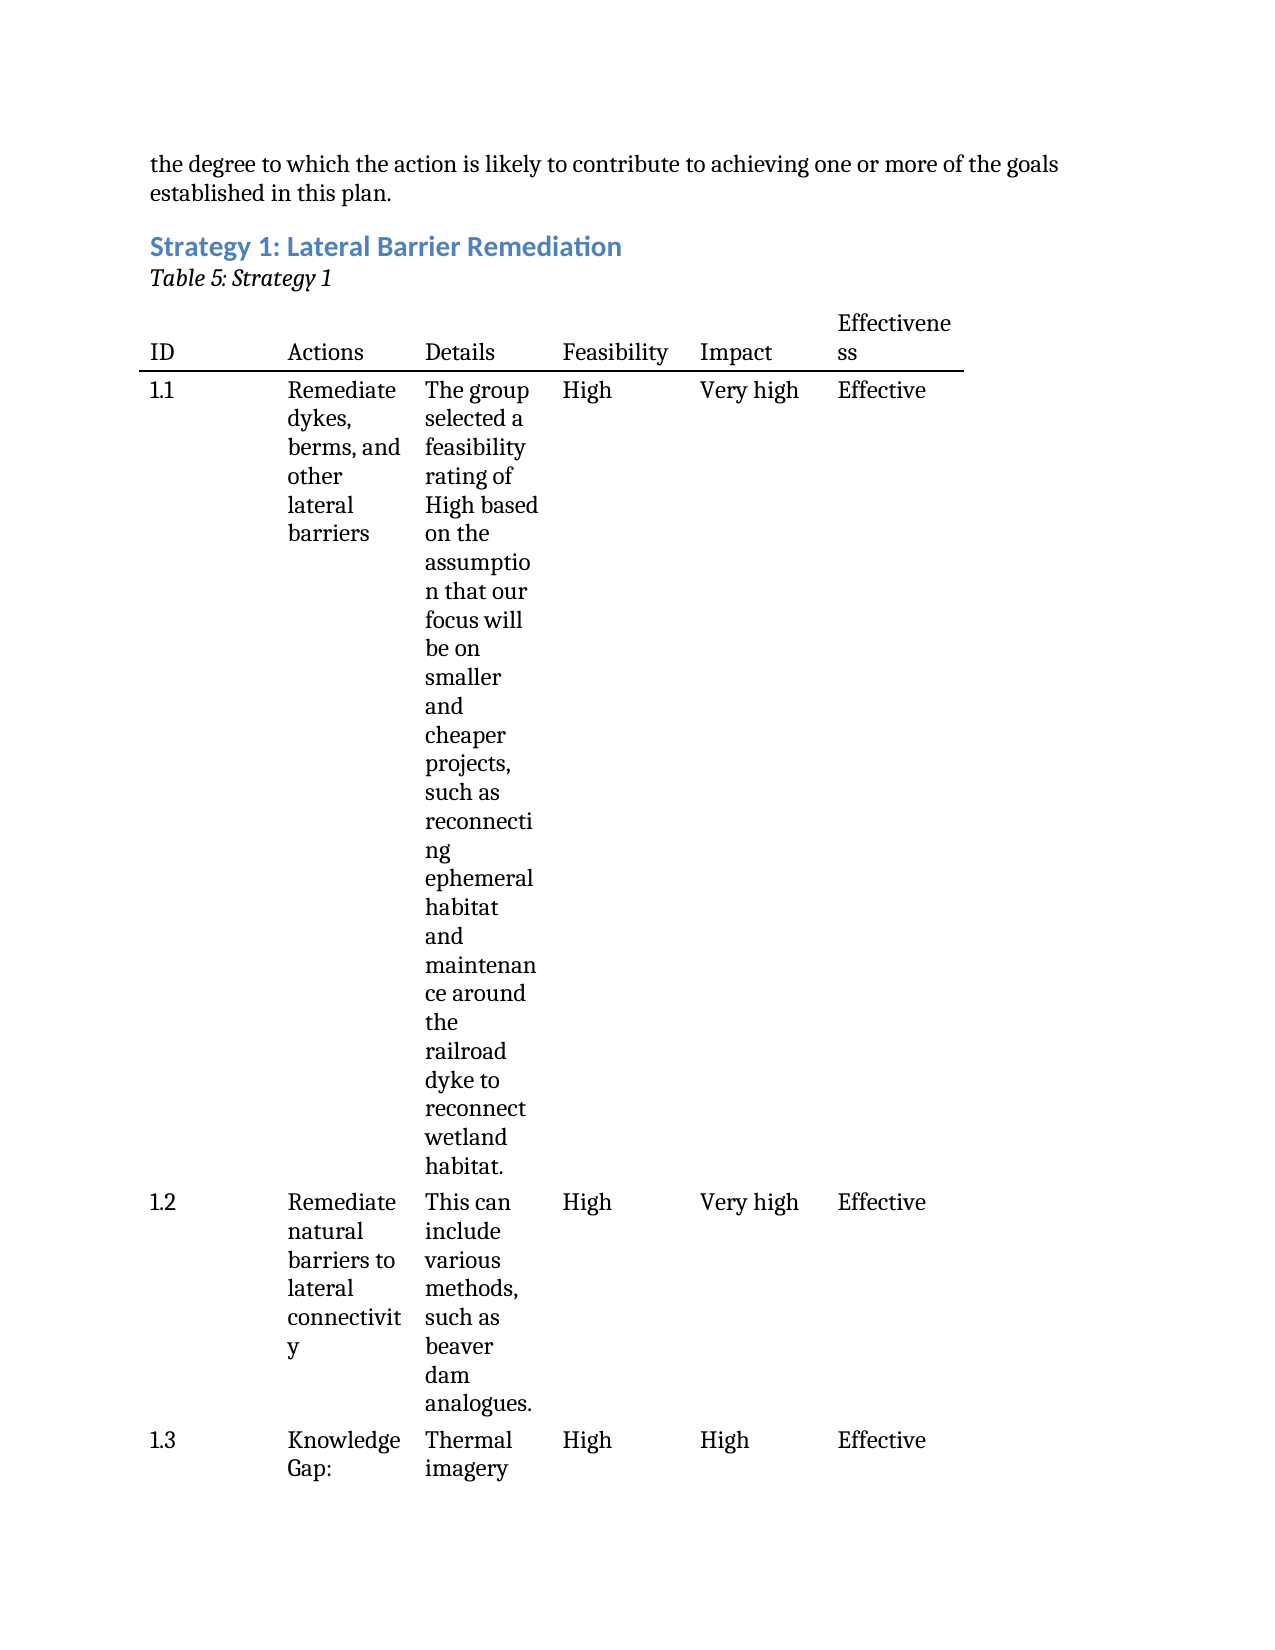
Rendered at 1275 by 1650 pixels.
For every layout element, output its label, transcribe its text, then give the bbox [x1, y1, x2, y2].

table_cell This can include various methods, such as beaver dam analogues. [414, 1184, 551, 1422]
table_cell 1.2 [139, 1184, 276, 1422]
table_cell High [689, 1422, 826, 1483]
table_cell Very high [689, 372, 826, 1184]
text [150, 150, 1125, 207]
table_header Effectiveness [826, 305, 964, 370]
text Table 5: Strategy 1 [150, 264, 1125, 293]
subtitle Strategy 1: Lateral Barrier Remediation [150, 228, 1125, 264]
table_header ID [139, 305, 276, 370]
table_cell High [551, 1422, 689, 1483]
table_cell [276, 1422, 414, 1483]
table_cell High [551, 372, 689, 1184]
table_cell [414, 1422, 551, 1483]
table_cell Effective [826, 1184, 964, 1422]
table_cell Very high [689, 1184, 826, 1422]
table_cell Effective [826, 372, 964, 1184]
table_cell 1.1 [139, 372, 276, 1184]
table_cell Remediate dykes, berms, and other lateral barriers [276, 372, 414, 1184]
table_header Impact [689, 305, 826, 370]
table_header Feasibility [551, 305, 689, 370]
table_cell 1.3 [139, 1422, 276, 1483]
table_cell Effective [826, 1422, 964, 1483]
table_header Actions [276, 305, 414, 370]
table_cell Remediate natural barriers to lateral connectivity [276, 1184, 414, 1422]
table_header Details [414, 305, 551, 370]
table_cell High [551, 1184, 689, 1422]
table_cell The group selected a feasibility rating of High based on the assumption that our focus will be on smaller and cheaper projects, such as reconnecting ephemeral habitat and maintenance around the railroad dyke to reconnect wetland habitat. [414, 372, 551, 1184]
